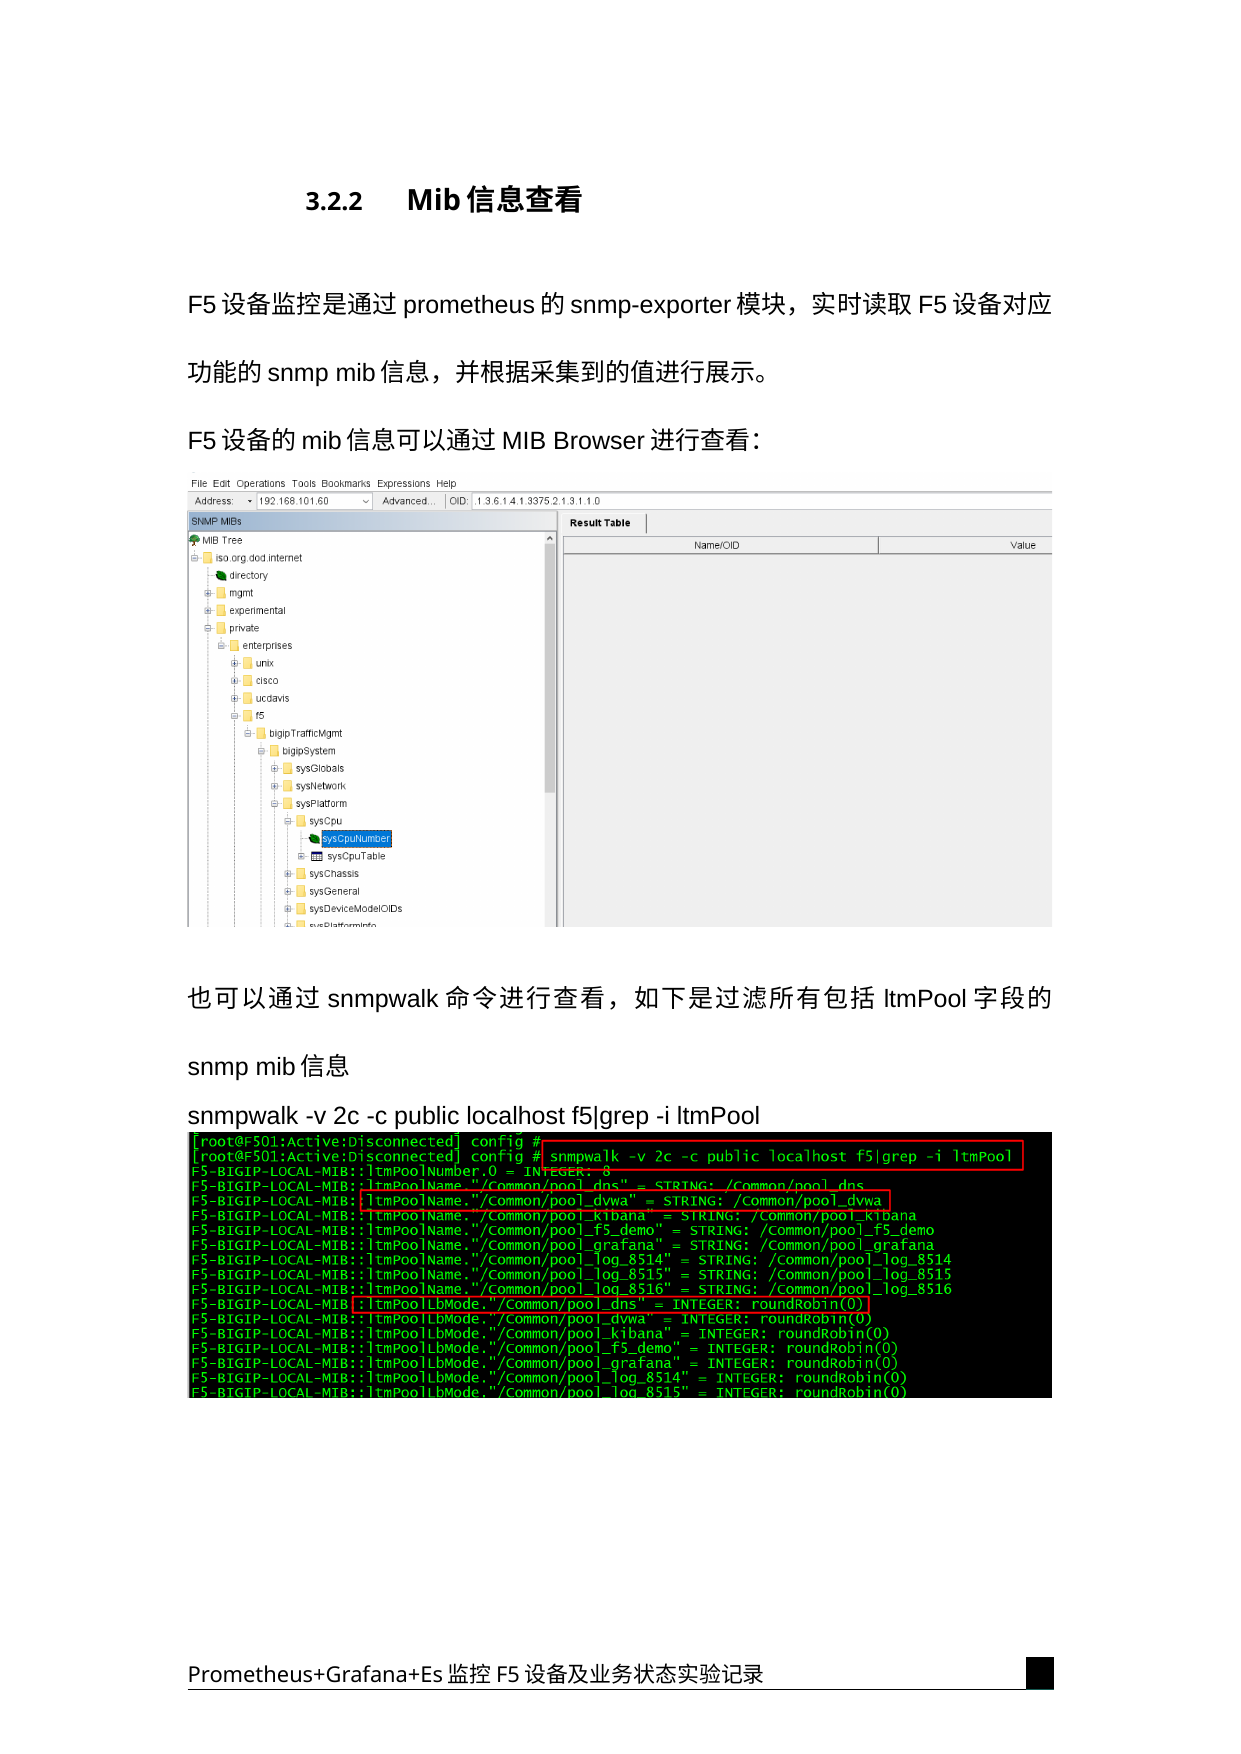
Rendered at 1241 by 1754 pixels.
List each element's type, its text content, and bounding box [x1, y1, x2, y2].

text F5设备监控是通过prometheus的snmp-exporter模块，实时读取F5设备对应功能的snmp mib信息，并根据采集到的值进行展示。 [187, 269, 1053, 405]
text 也可以通过snmpwalk命令进行查看，如下是过滤所有包括ltmPool字段的snmp mib信息 [187, 963, 1053, 1098]
picture [187, 1132, 1052, 1398]
subtitle Mib信息查看 [305, 164, 1053, 232]
picture [187, 472, 1053, 927]
text snmpwalk -v 2c -c public localhost f5|grep -i ltmPool [187, 1098, 1053, 1132]
text F5设备的mib信息可以通过MIB Browser进行查看： [187, 405, 1053, 472]
